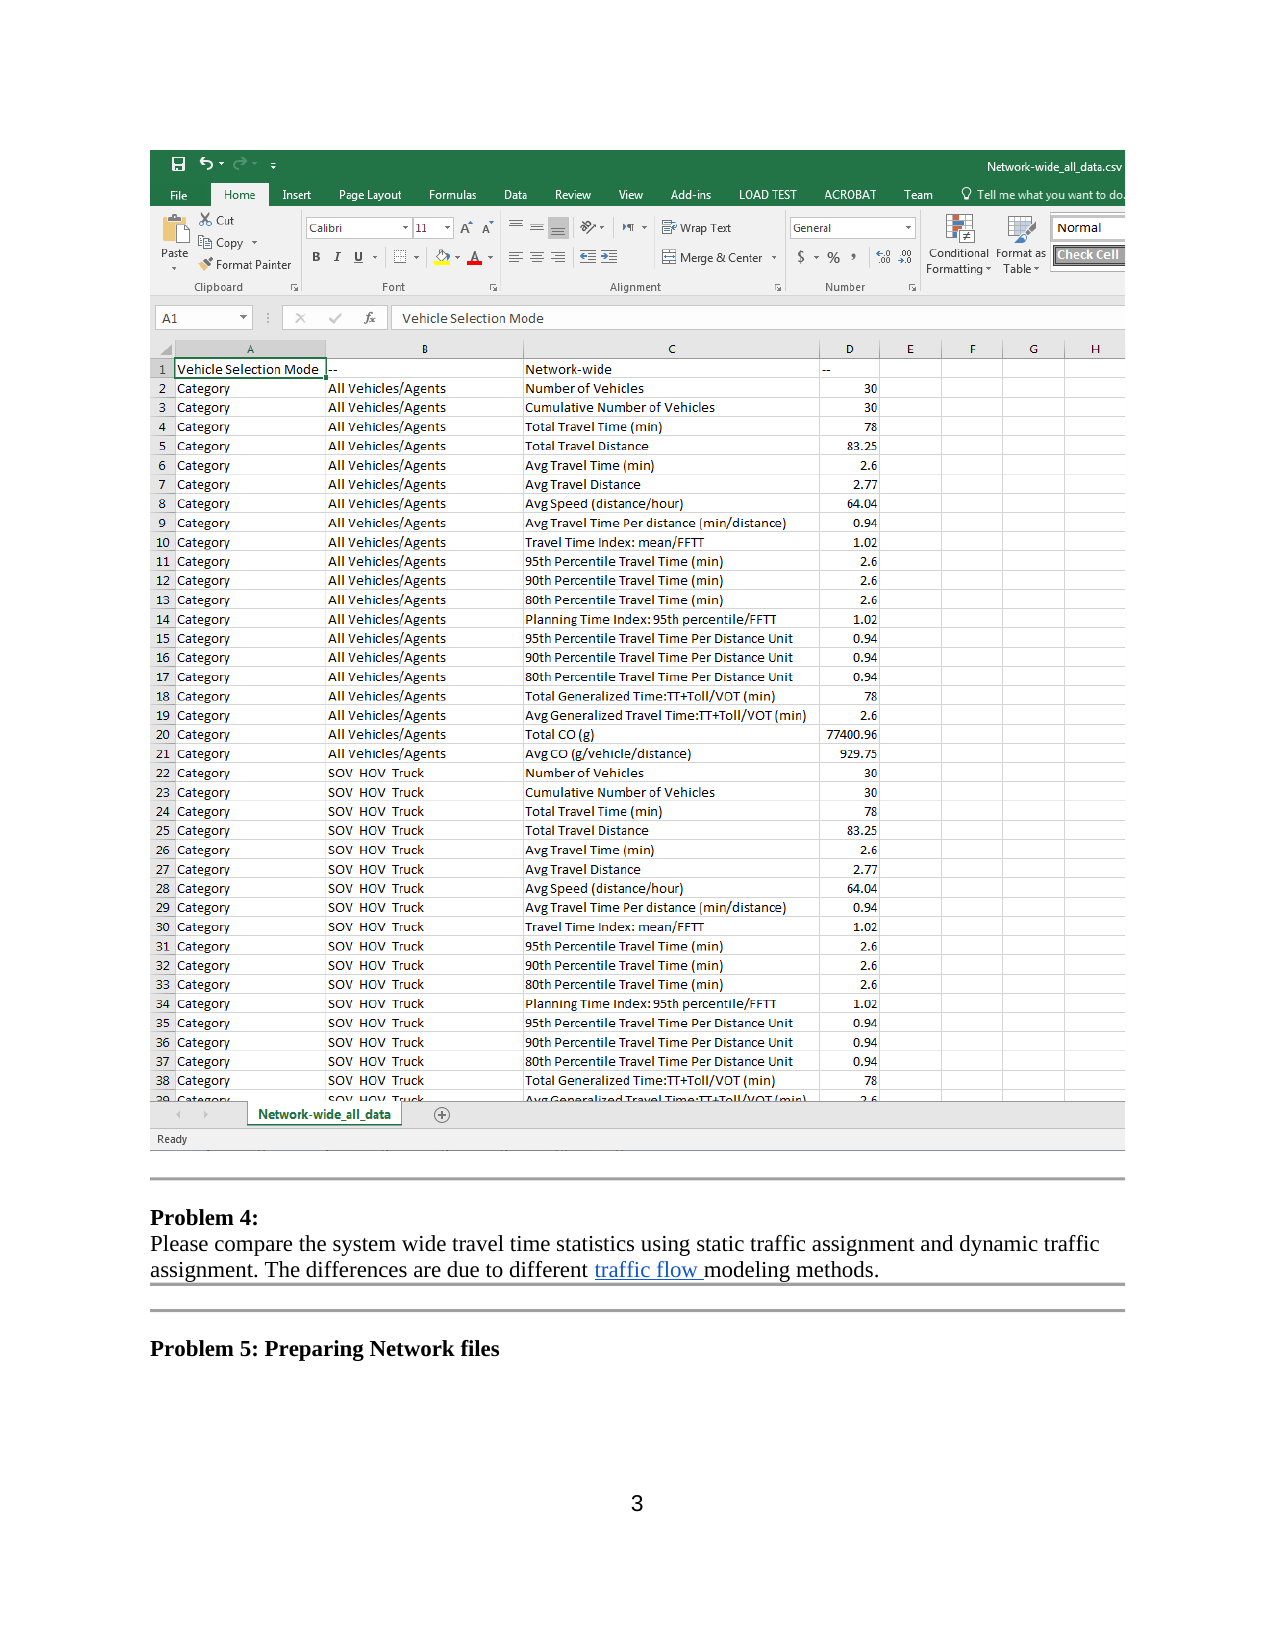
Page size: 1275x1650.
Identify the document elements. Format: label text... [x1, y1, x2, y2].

text Problem 4: [150, 1204, 1125, 1230]
picture [150, 150, 1125, 1151]
text Please compare the system wide travel time statistics using static traffic assignment and dynamic traffic assignment. The differences are due to different traffic flow modeling methods. [150, 1230, 1125, 1282]
text Problem 5: Preparing Network files [150, 1335, 1125, 1362]
